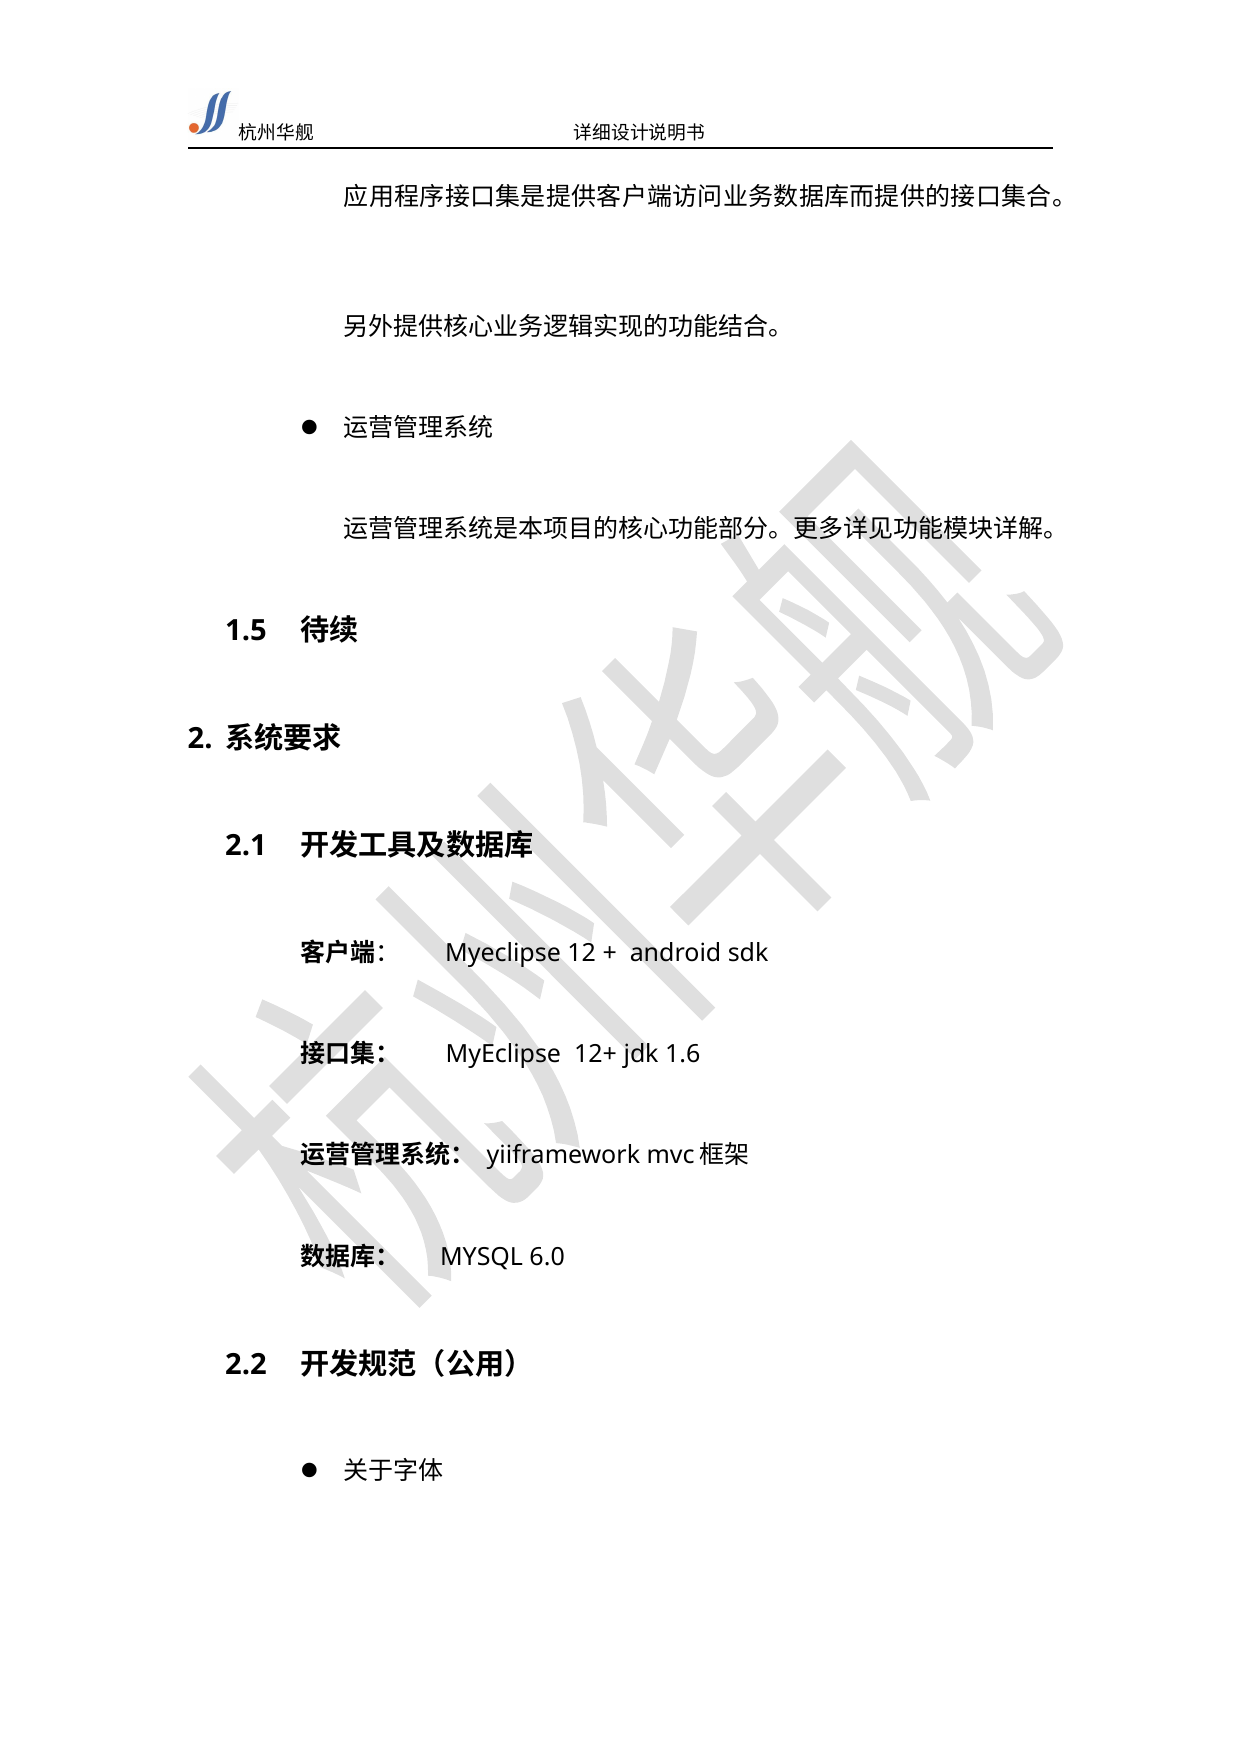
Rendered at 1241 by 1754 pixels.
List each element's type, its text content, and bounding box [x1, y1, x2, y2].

list 开发规范（公用） [225, 1329, 1053, 1394]
list 数据库： MYSQL 6.0 [300, 1222, 1053, 1287]
picture [187, 88, 239, 140]
list 应用程序接口集是提供客户端访问业务数据库而提供的接口集合。另外提供核心业务逻辑实现的功能结合。 [344, 162, 1053, 357]
list 待续 [225, 596, 1053, 661]
list 运营管理系统是本项目的核心功能部分。更多详见功能模块详解。 [344, 494, 1053, 559]
list 系统要求 [187, 703, 1053, 768]
list 关于字体 [300, 1436, 1053, 1501]
list 接口集： MyEclipse 12+ jdk 1.6 [300, 1019, 1053, 1084]
list 客户端： Myeclipse 12 + android sdk [300, 918, 1053, 983]
list 运营管理系统 [300, 393, 1053, 458]
list 运营管理系统： yiiframework mvc框架 [300, 1120, 1053, 1185]
list 开发工具及数据库 [225, 811, 1053, 876]
